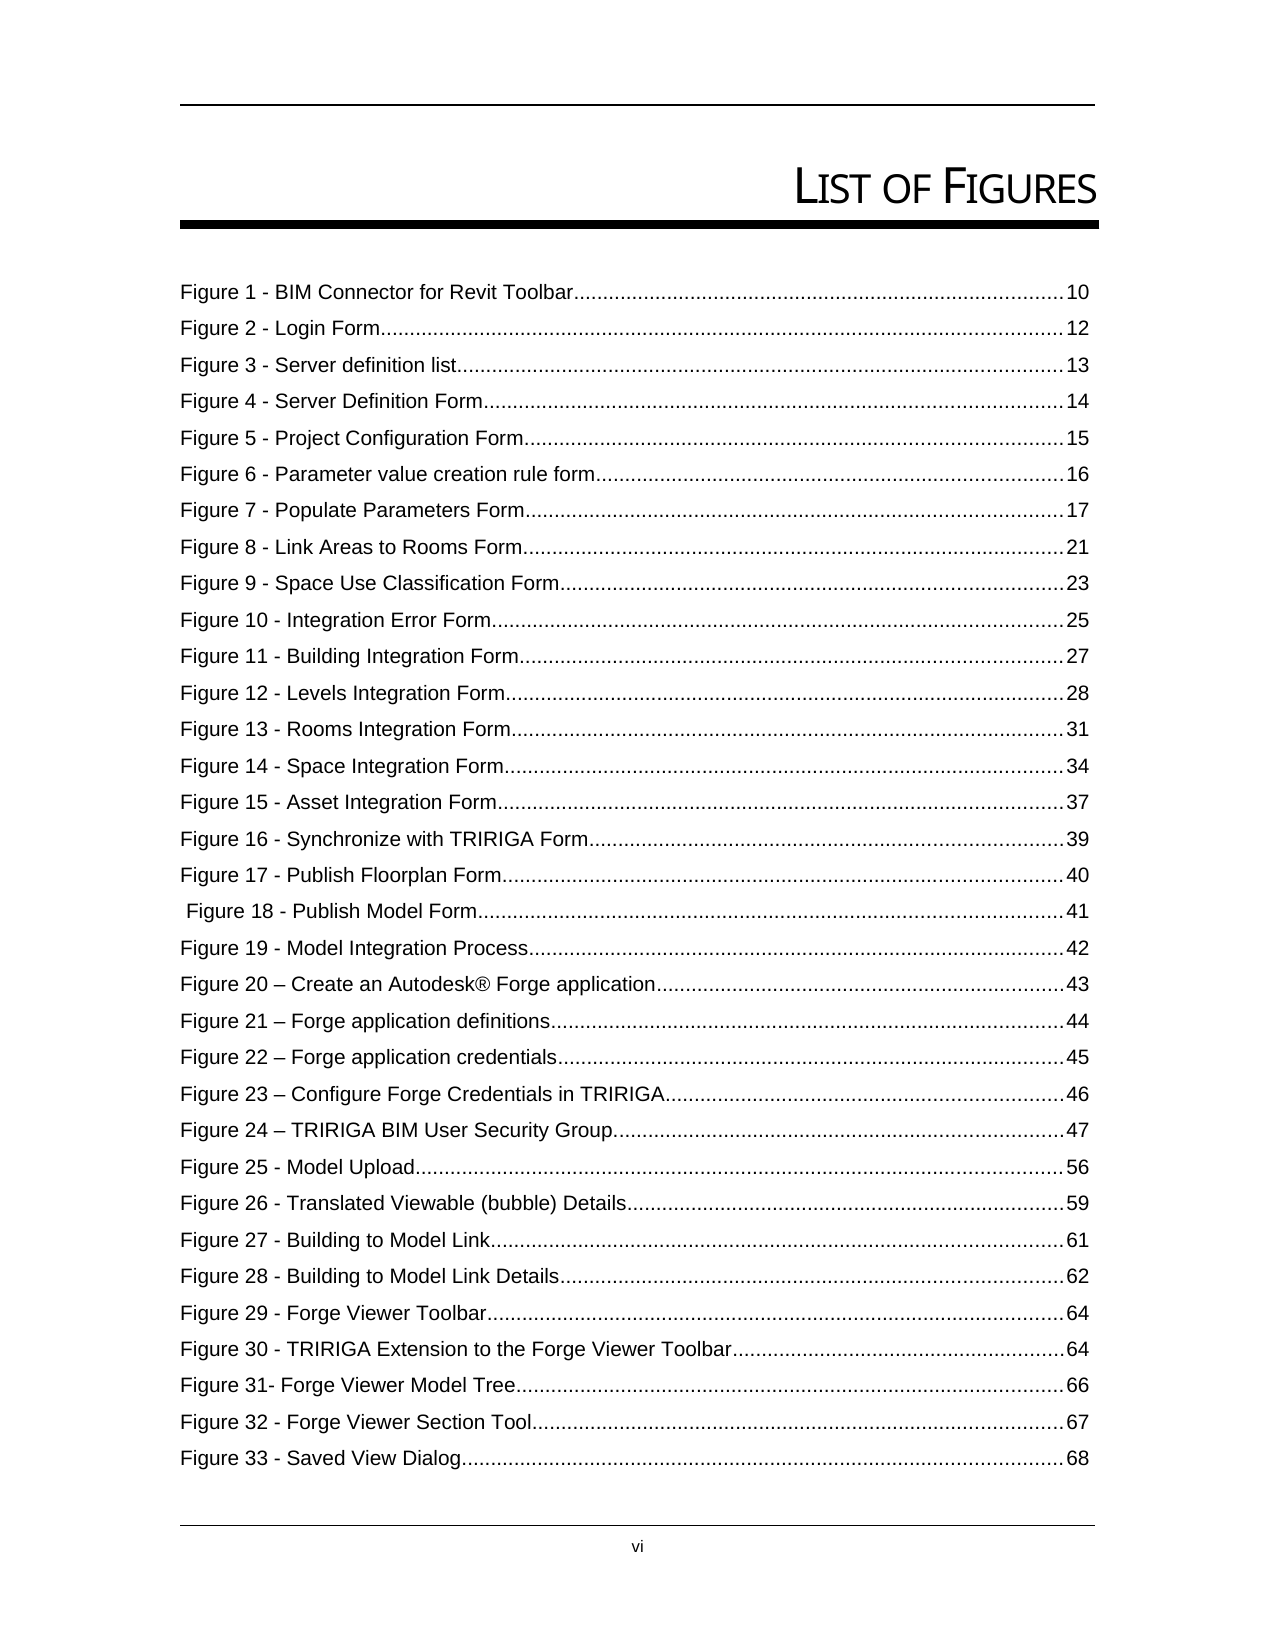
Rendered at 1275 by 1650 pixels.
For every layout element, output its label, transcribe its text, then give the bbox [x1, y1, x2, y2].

text Figure 11 - Building Integration Form 27 [180, 644, 1095, 668]
text Figure 15 - Asset Integration Form 37 [180, 790, 1095, 814]
text Figure 20 – Create an Autodesk® Forge application 43 [180, 972, 1095, 996]
text Figure 4 - Server Definition Form 14 [180, 389, 1095, 413]
text Figure 8 - Link Areas to Rooms Form 21 [180, 535, 1095, 559]
text Figure 28 - Building to Model Link Details 62 [180, 1264, 1095, 1288]
text Figure 1 - BIM Connector for Revit Toolbar 10 [180, 279, 1095, 303]
text Figure 26 - Translated Viewable (bubble) Details 59 [180, 1191, 1095, 1215]
text Figure 27 - Building to Model Link 61 [180, 1227, 1095, 1251]
text Figure 19 - Model Integration Process 42 [180, 936, 1095, 960]
text Figure 13 - Rooms Integration Form 31 [180, 717, 1095, 741]
text Figure 31- Forge Viewer Model Tree 66 [180, 1373, 1095, 1397]
text Figure 17 - Publish Floorplan Form 40 [180, 863, 1095, 887]
text Figure 32 - Forge Viewer Section Tool 67 [180, 1410, 1095, 1434]
text Figure 24 – TRIRIGA BIM User Security Group. 47 [180, 1118, 1095, 1142]
text Figure 6 - Parameter value creation rule form 16 [180, 462, 1095, 486]
text Figure 16 - Synchronize with TRIRIGA Form 39 [180, 826, 1095, 850]
text Figure 5 - Project Configuration Form 15 [180, 425, 1095, 449]
list List of Figures [180, 150, 1099, 220]
text Figure 22 – Forge application credentials 45 [180, 1045, 1095, 1069]
text Figure 2 - Login Form 12 [180, 316, 1095, 340]
text Figure 9 - Space Use Classification Form 23 [180, 571, 1095, 595]
text Figure 12 - Levels Integration Form 28 [180, 681, 1095, 704]
text Figure 33 - Saved View Dialog 68 [180, 1446, 1095, 1470]
text Figure 14 - Space Integration Form 34 [180, 753, 1095, 777]
text Figure 21 – Forge application definitions 44 [180, 1009, 1095, 1033]
text Figure 25 - Model Upload 56 [180, 1154, 1095, 1178]
text Figure 30 - TRIRIGA Extension to the Forge Viewer Toolbar 64 [180, 1337, 1095, 1361]
text Figure 23 – Configure Forge Credentials in TRIRIGA 46 [180, 1082, 1095, 1106]
text Figure 7 - Populate Parameters Form 17 [180, 498, 1095, 522]
text Figure 3 - Server definition list 13 [180, 352, 1095, 376]
text Figure 29 - Forge Viewer Toolbar 64 [180, 1300, 1095, 1324]
text Figure 18 - Publish Model Form 41 [180, 899, 1095, 923]
text Figure 10 - Integration Error Form 25 [180, 608, 1095, 632]
